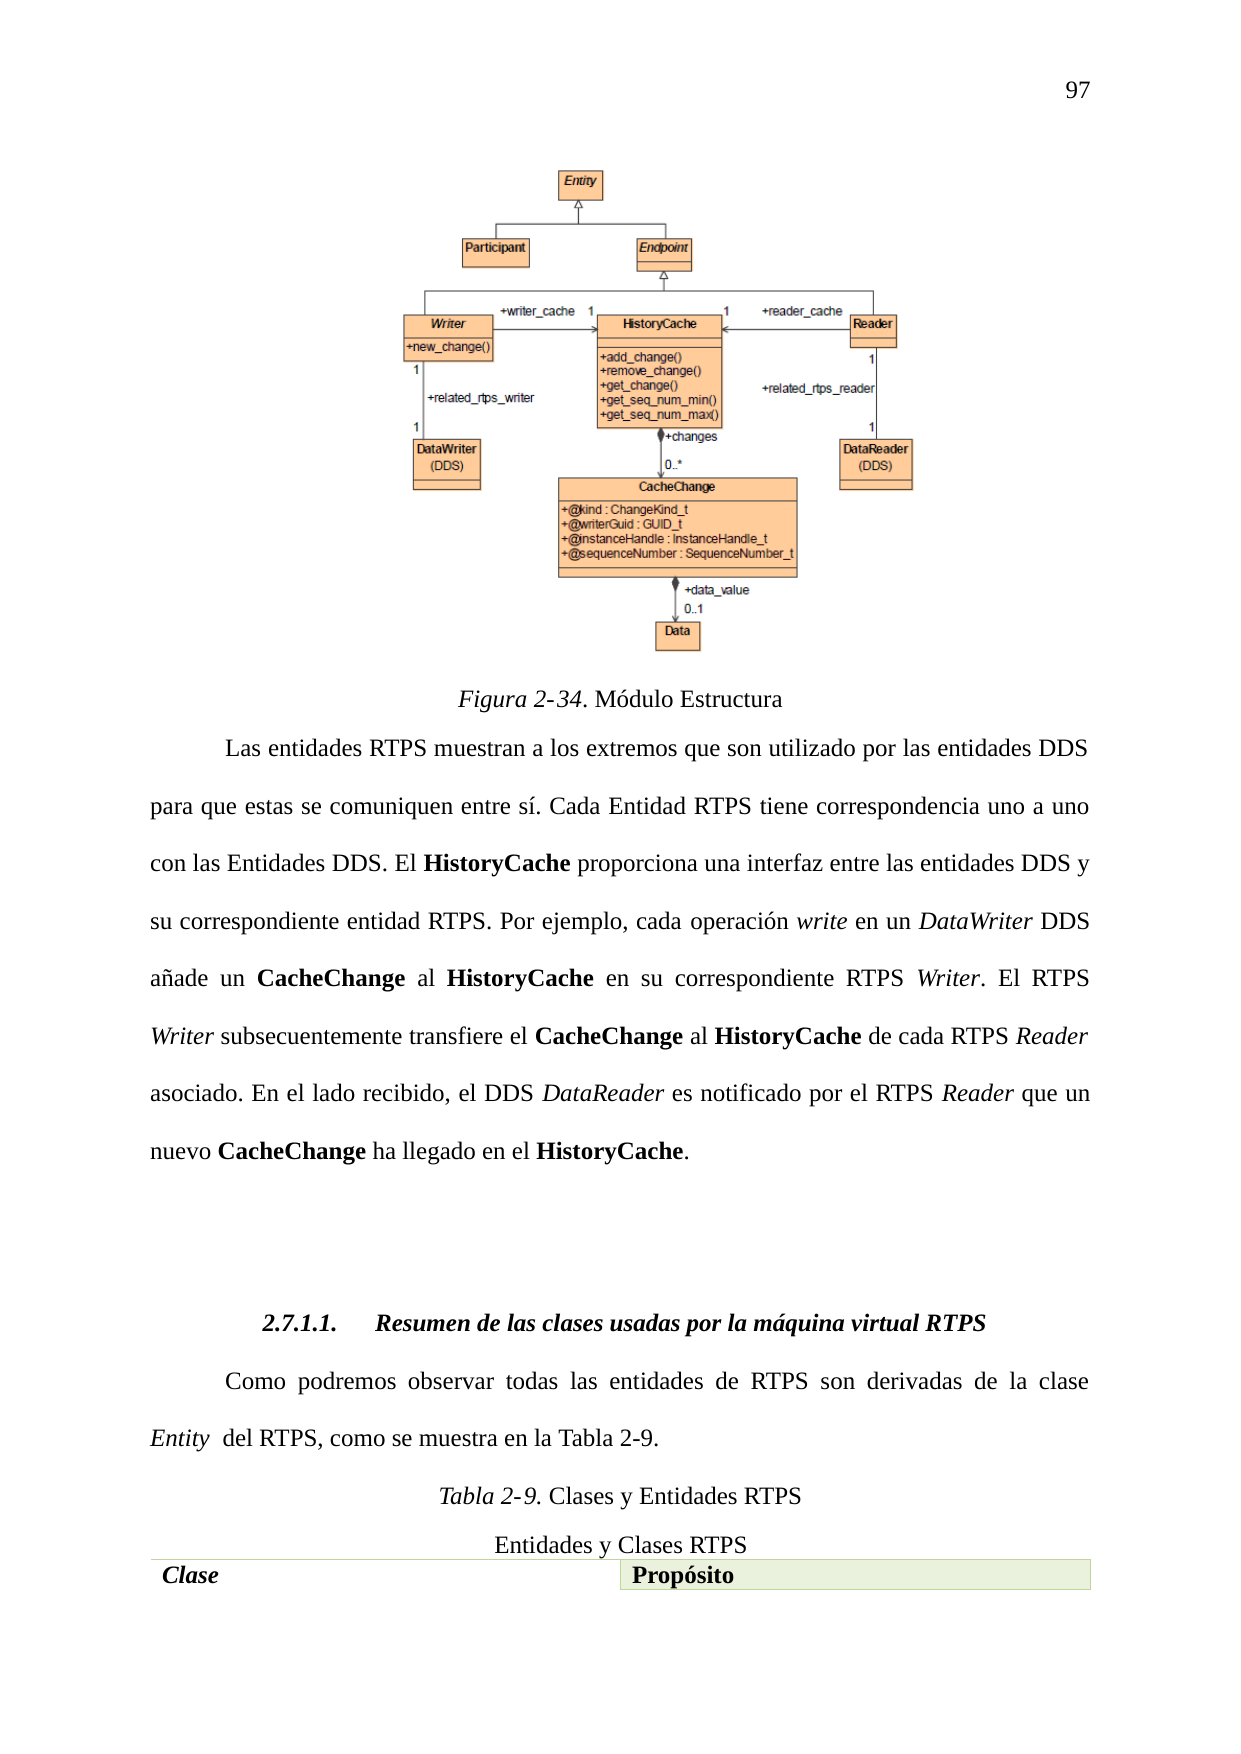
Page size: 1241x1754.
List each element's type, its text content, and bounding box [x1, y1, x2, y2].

subtitle Resumen de las clases usadas por la máquina virtual RTPS [262, 1308, 1090, 1337]
table_header Entidades y Clases RTPS [151, 1530, 1091, 1559]
text Las entidades RTPS muestran a los extremos que son utilizado por las entidades DDS para que estas se comuniquen entre sí. Cada Entidad RTPS tiene correspondencia uno a uno con las Entidades DDS. El HistoryCache proporciona una interfaz entre las entidades DDS y su correspondiente entidad RTPS. Por ejemplo, cada operación write en un DataWriter DDS añade un CacheChange al HistoryCache en su correspondiente RTPS Writer. El RTPS Writer subsecuentemente transfiere el CacheChange al HistoryCache de cada RTPS Reader asociado. En el lado recibido, el DDS DataReader es notificado por el RTPS Reader que un nuevo CacheChange ha llegado en el HistoryCache. [150, 733, 1090, 1164]
table_cell Clase [151, 1560, 620, 1589]
table_cell Propósito [621, 1560, 1090, 1589]
